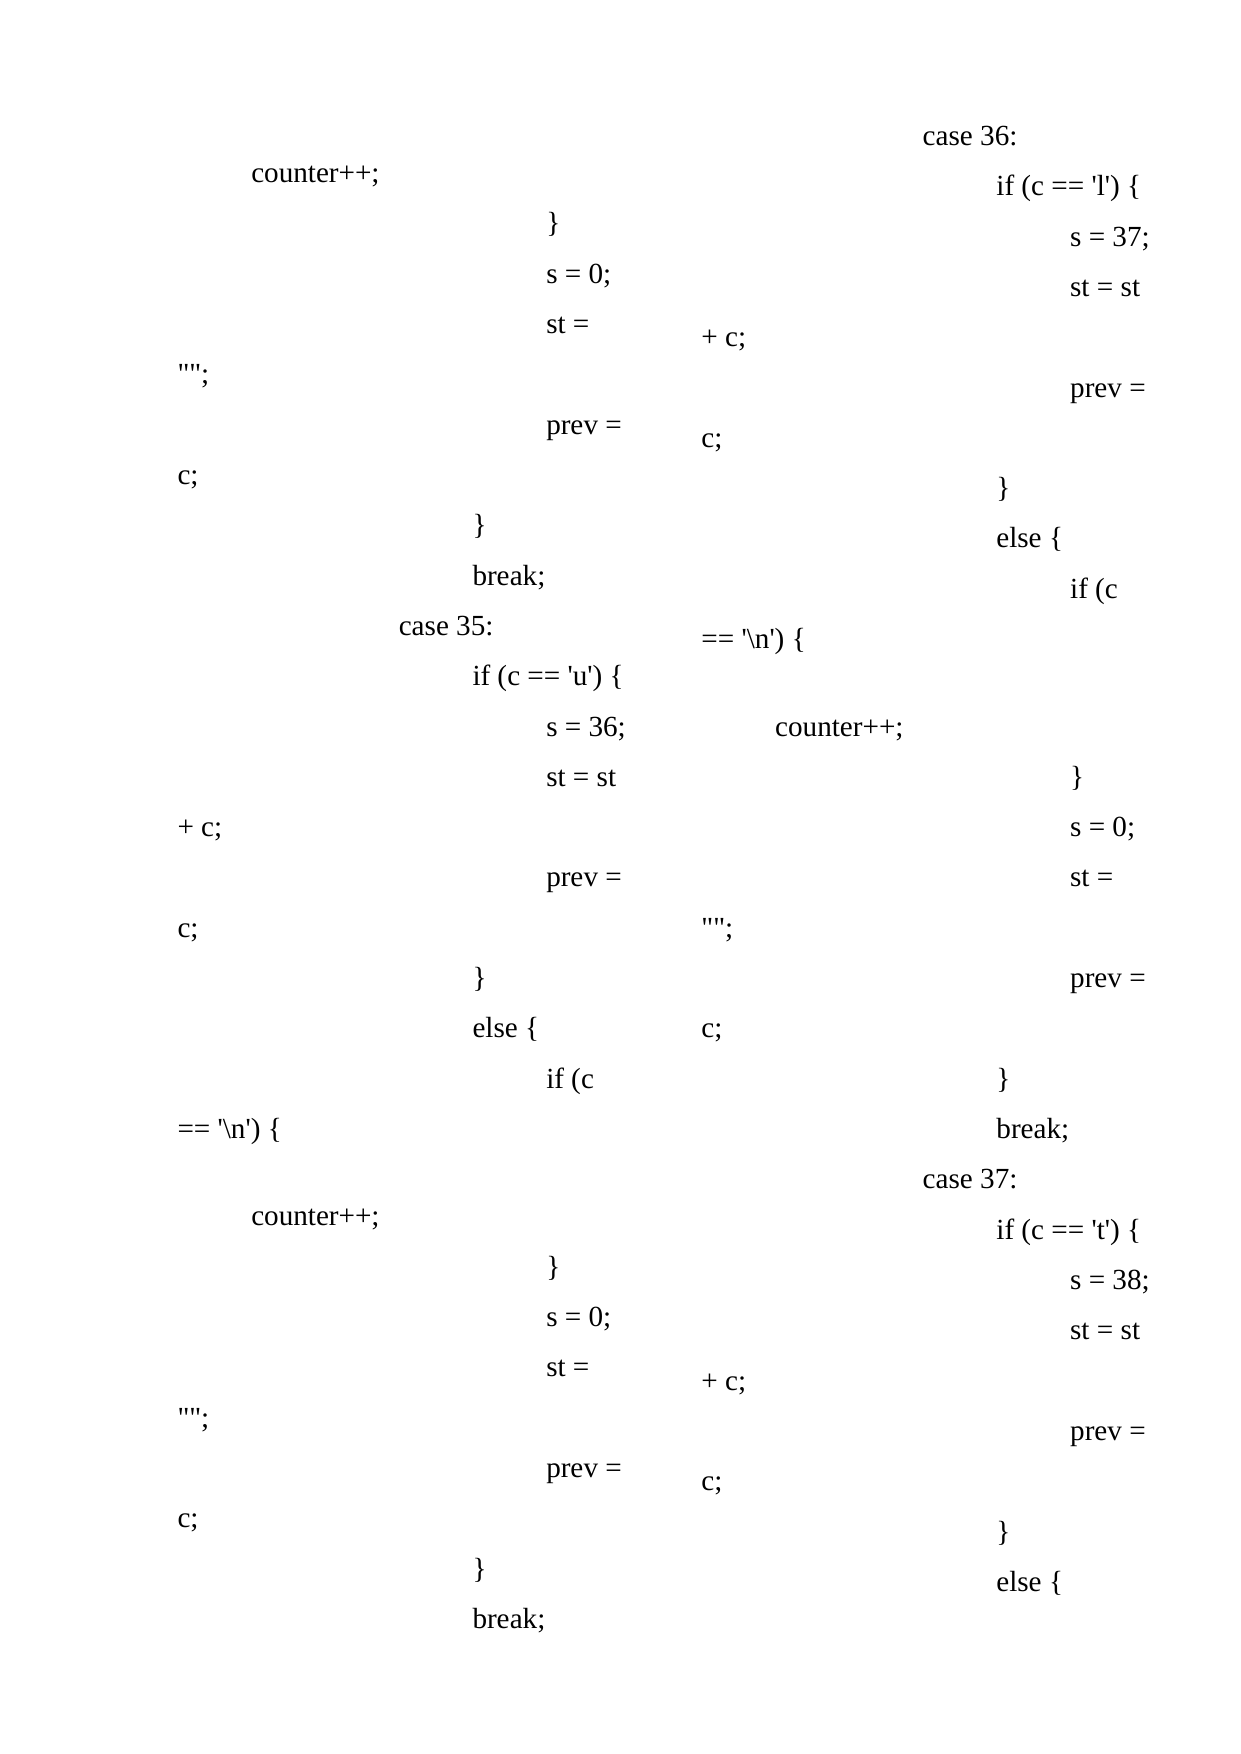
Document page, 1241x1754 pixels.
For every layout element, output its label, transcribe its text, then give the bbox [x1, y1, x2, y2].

text prev = c; [177, 407, 628, 491]
text break; [701, 1111, 1152, 1145]
text if (c == 'u') { [177, 658, 628, 692]
text st = ""; [701, 859, 1152, 943]
text else { [177, 1011, 628, 1044]
text st = st + c; [177, 759, 628, 843]
text case 36: [701, 118, 1152, 152]
text counter++; [701, 672, 1152, 742]
text st = st + c; [701, 1312, 1152, 1396]
text if (c == 'l') { [701, 168, 1152, 202]
text s = 0; [177, 256, 628, 289]
text break; [177, 1601, 628, 1634]
text } [701, 470, 1152, 504]
text s = 0; [177, 1299, 628, 1333]
text s = 0; [701, 809, 1152, 843]
text s = 37; [701, 219, 1152, 252]
text prev = c; [701, 1413, 1152, 1497]
text else { [701, 521, 1152, 554]
text case 35: [177, 608, 628, 642]
text counter++; [177, 1161, 628, 1232]
text s = 38; [701, 1262, 1152, 1296]
text counter++; [177, 118, 628, 189]
text st = ""; [177, 1349, 628, 1433]
text if (c == '\n') { [177, 1061, 628, 1145]
text } [701, 759, 1152, 792]
text } [177, 206, 628, 239]
text } [177, 960, 628, 994]
text if (c == 't') { [701, 1212, 1152, 1245]
text st = st + c; [701, 269, 1152, 353]
text case 37: [701, 1161, 1152, 1195]
text break; [177, 558, 628, 591]
text else { [701, 1564, 1152, 1597]
text } [177, 507, 628, 541]
text if (c == '\n') { [701, 571, 1152, 655]
text prev = c; [701, 370, 1152, 453]
text prev = c; [701, 960, 1152, 1044]
text s = 36; [177, 709, 628, 742]
text st = ""; [177, 306, 628, 390]
text prev = c; [177, 1450, 628, 1534]
text prev = c; [177, 859, 628, 943]
text } [701, 1061, 1152, 1094]
text } [701, 1514, 1152, 1547]
text } [177, 1551, 628, 1584]
text } [177, 1249, 628, 1282]
